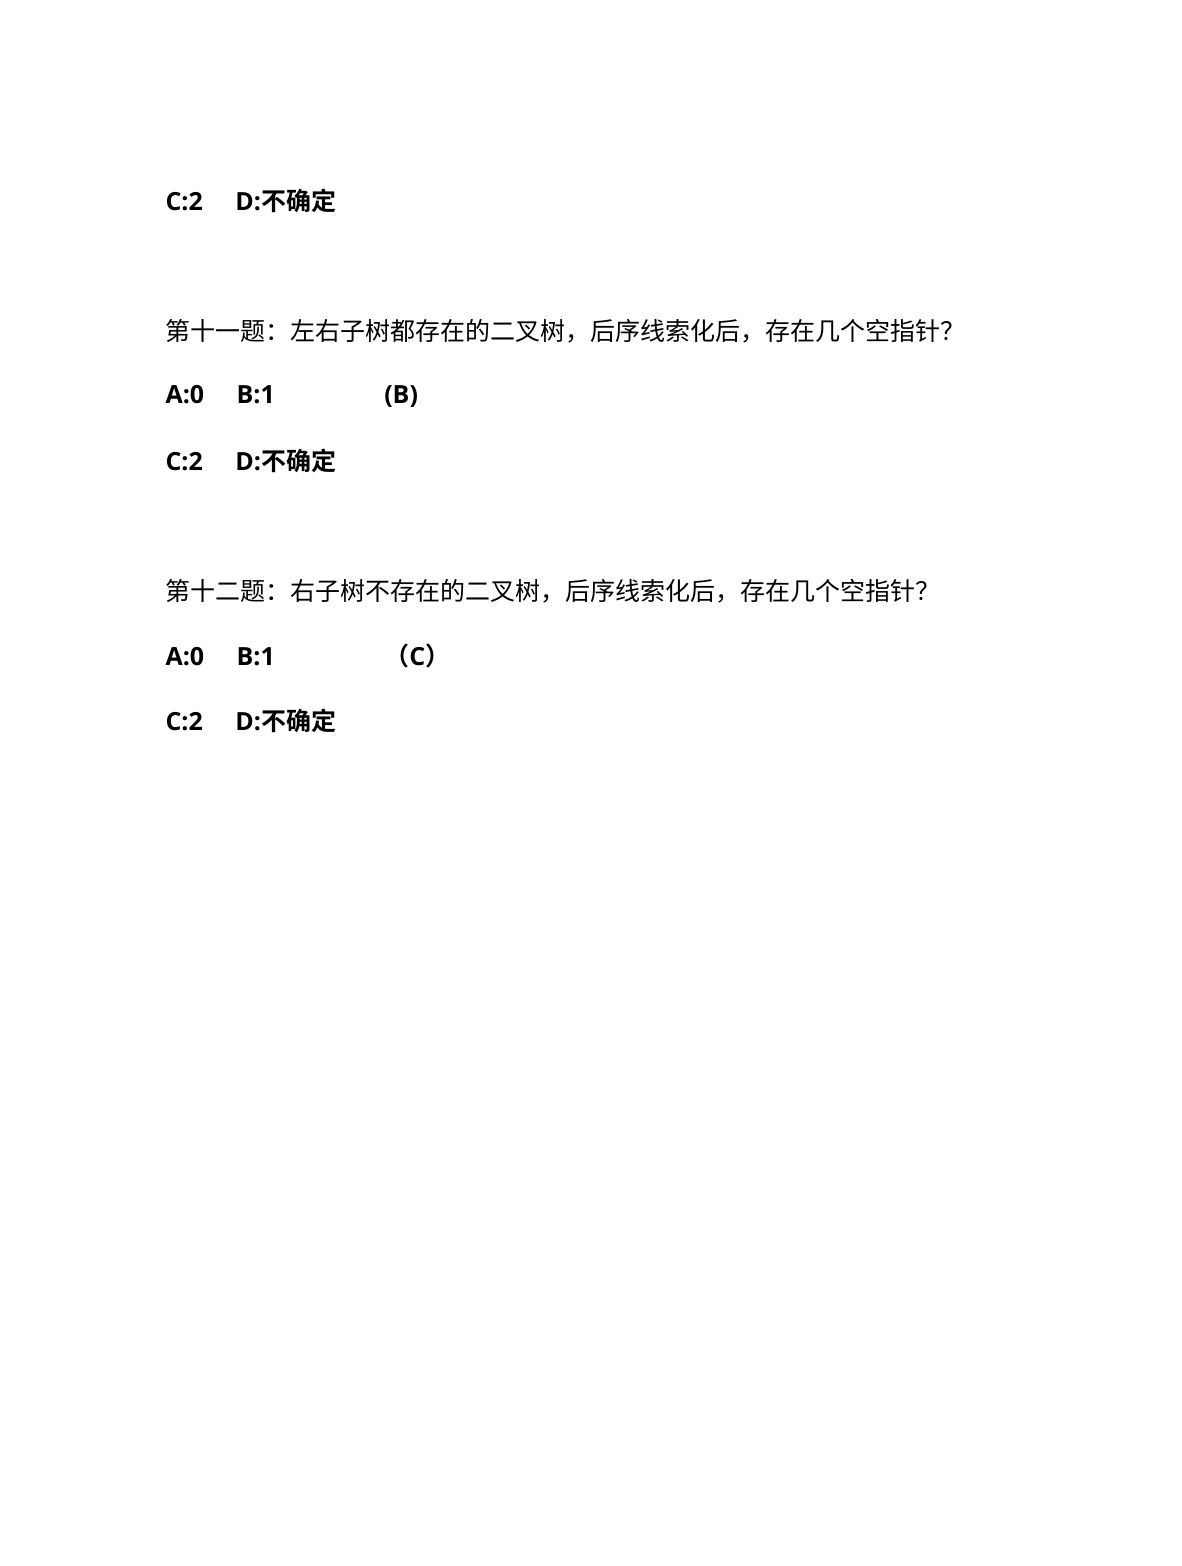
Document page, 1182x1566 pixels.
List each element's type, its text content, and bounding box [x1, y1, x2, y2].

text A:0 B:1 (B) [165, 362, 1016, 427]
text C:2 D:不确定 [165, 427, 1016, 492]
text 第十一题：左右子树都存在的二叉树，后序线索化后，存在几个空指针？ [165, 297, 1016, 362]
text 第十二题：右子树不存在的二叉树，后序线索化后，存在几个空指针？ [165, 557, 1016, 622]
text C:2 D:不确定 [165, 687, 1016, 752]
text A:0 B:1 （C） [165, 622, 1016, 687]
text C:2 D:不确定 [165, 167, 1016, 232]
